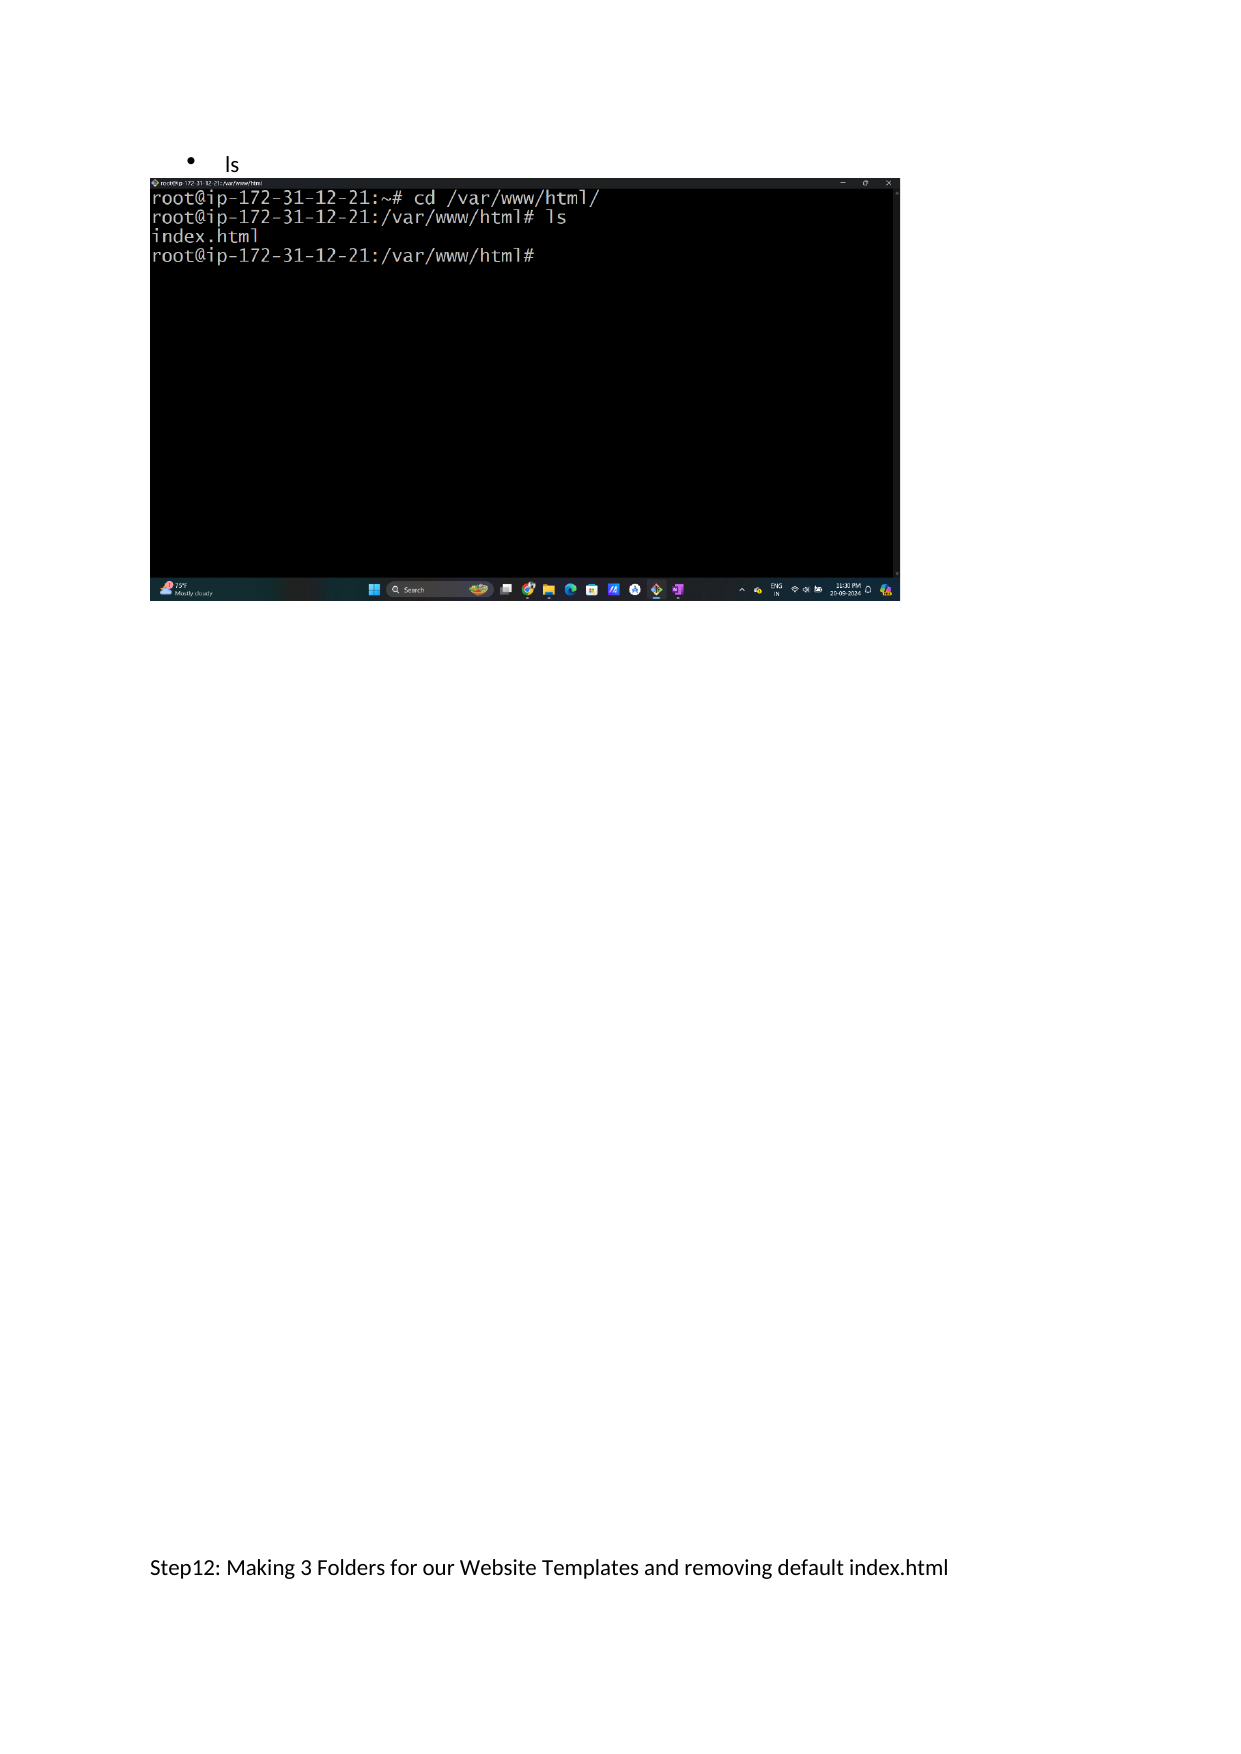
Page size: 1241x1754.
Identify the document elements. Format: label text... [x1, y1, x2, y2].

picture [150, 178, 901, 601]
list ls [187, 150, 1090, 178]
text Step12: Making 3 Folders for our Website Templates and removing default index.html [150, 1553, 1090, 1581]
